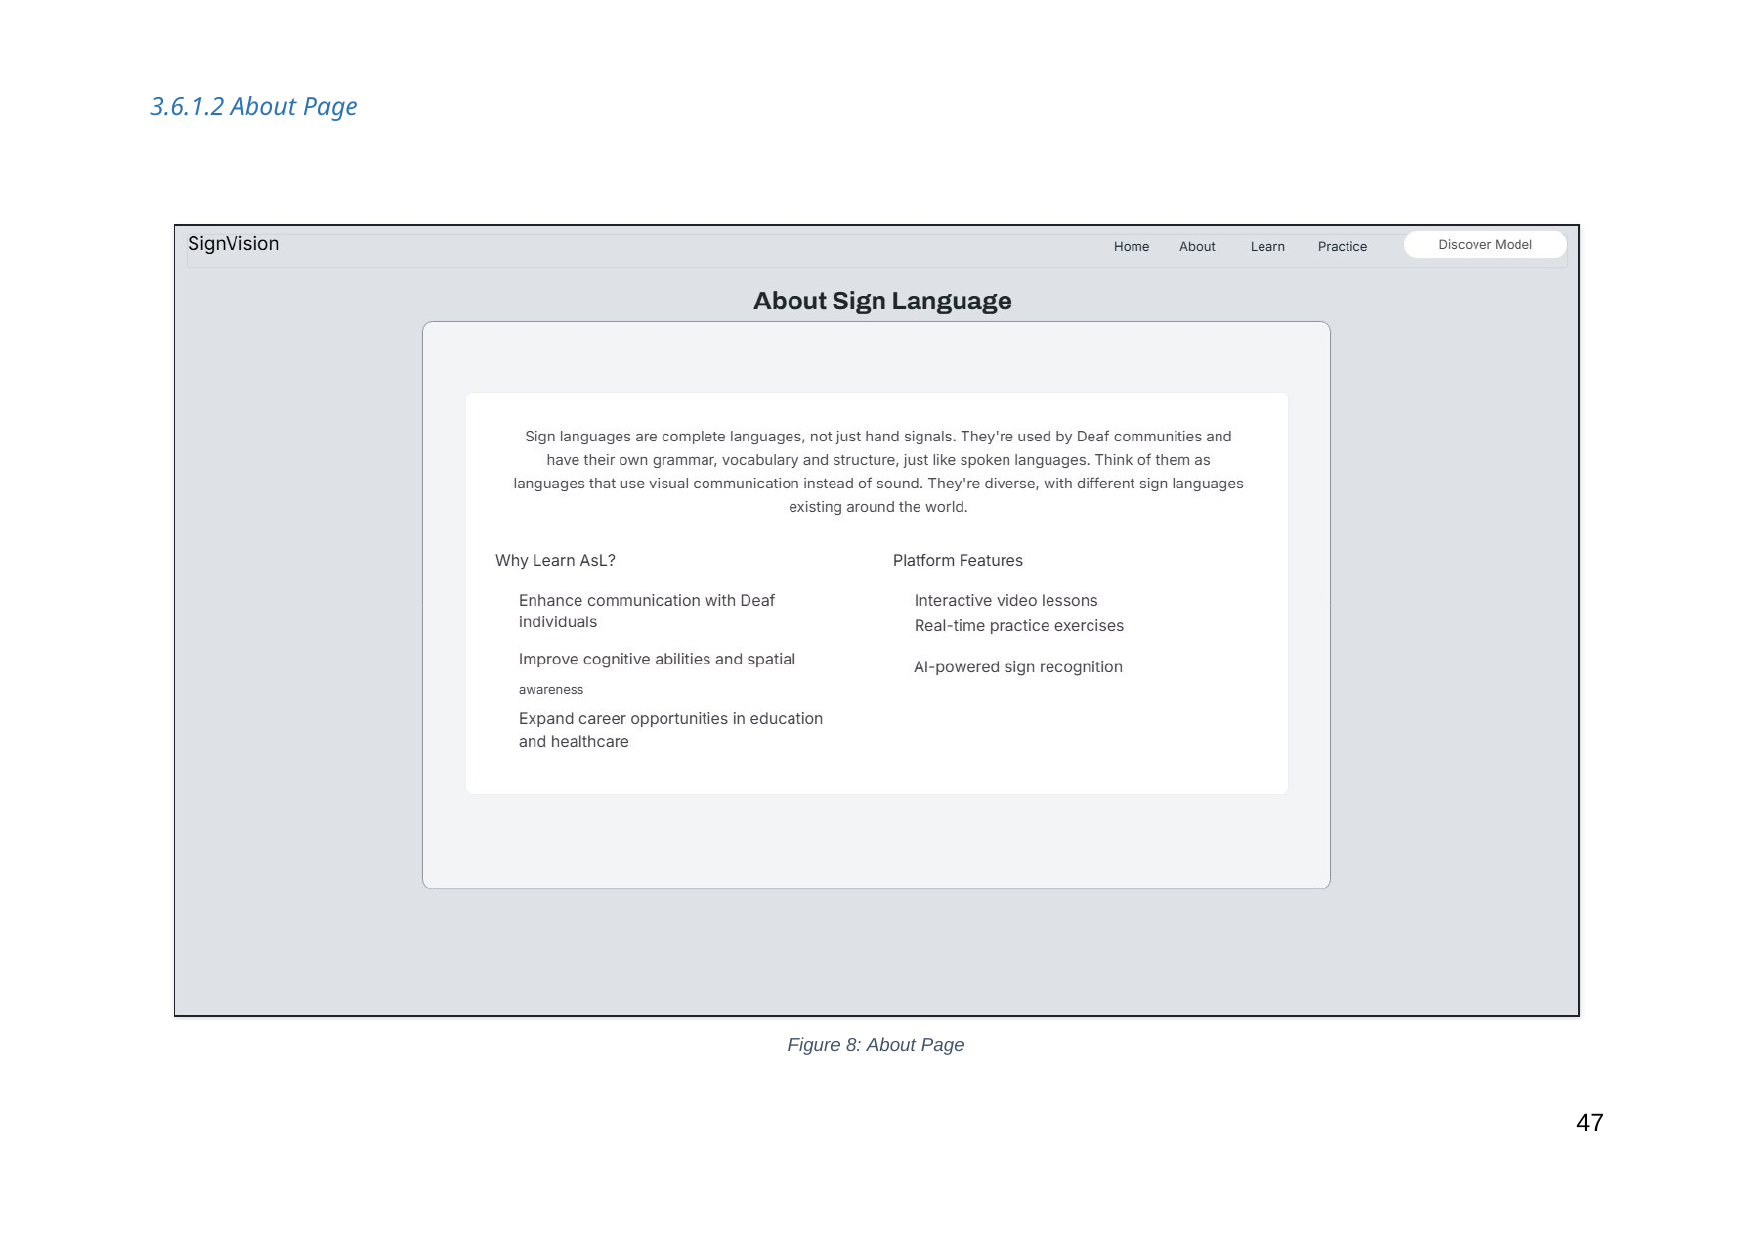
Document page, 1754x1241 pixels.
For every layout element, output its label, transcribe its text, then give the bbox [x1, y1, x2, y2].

picture [150, 215, 1599, 1018]
subtitle 3.6.1.2 About Page [150, 89, 1604, 123]
